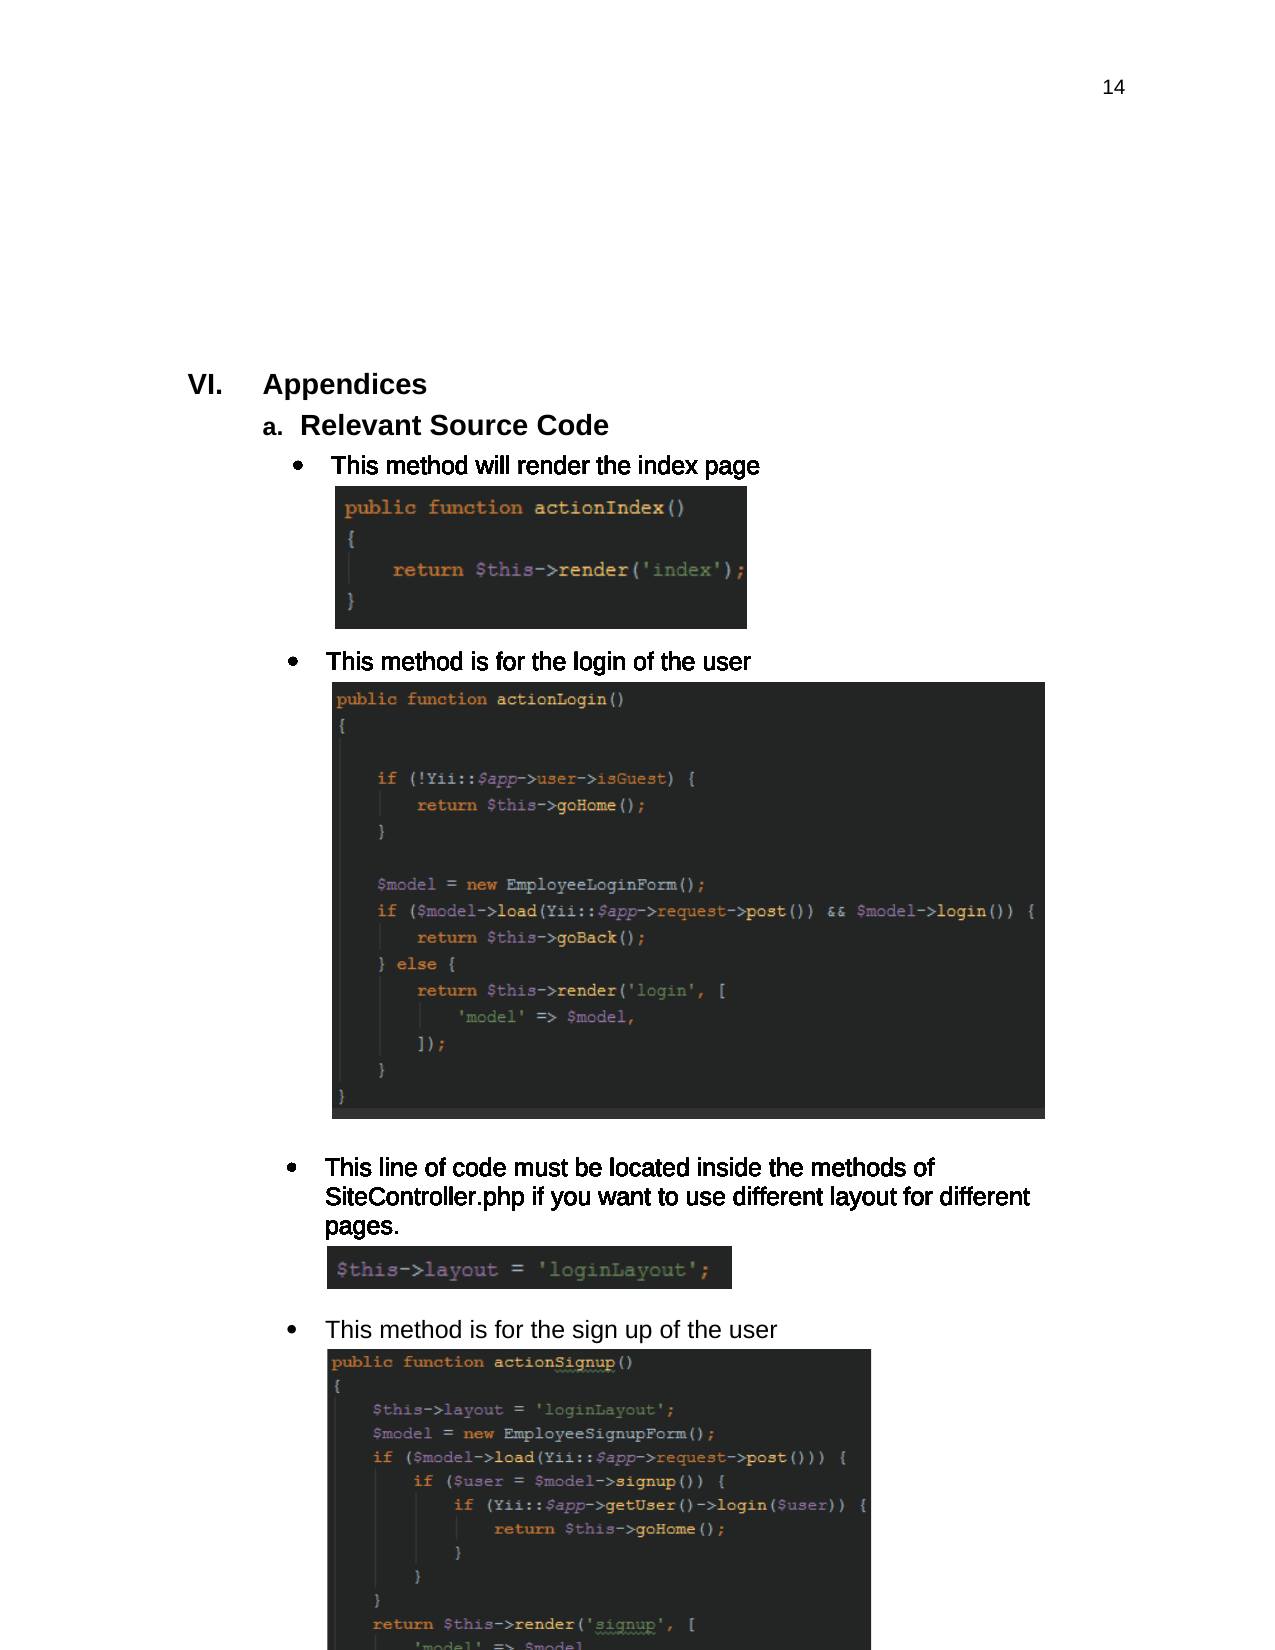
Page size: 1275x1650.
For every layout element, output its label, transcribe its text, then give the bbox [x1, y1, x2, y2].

picture [327, 1246, 732, 1289]
picture [327, 1349, 872, 1650]
picture [335, 486, 747, 629]
picture [332, 682, 1045, 1119]
subtitle Relevant Source Code [262, 406, 1125, 442]
subtitle Appendices [187, 367, 1125, 400]
